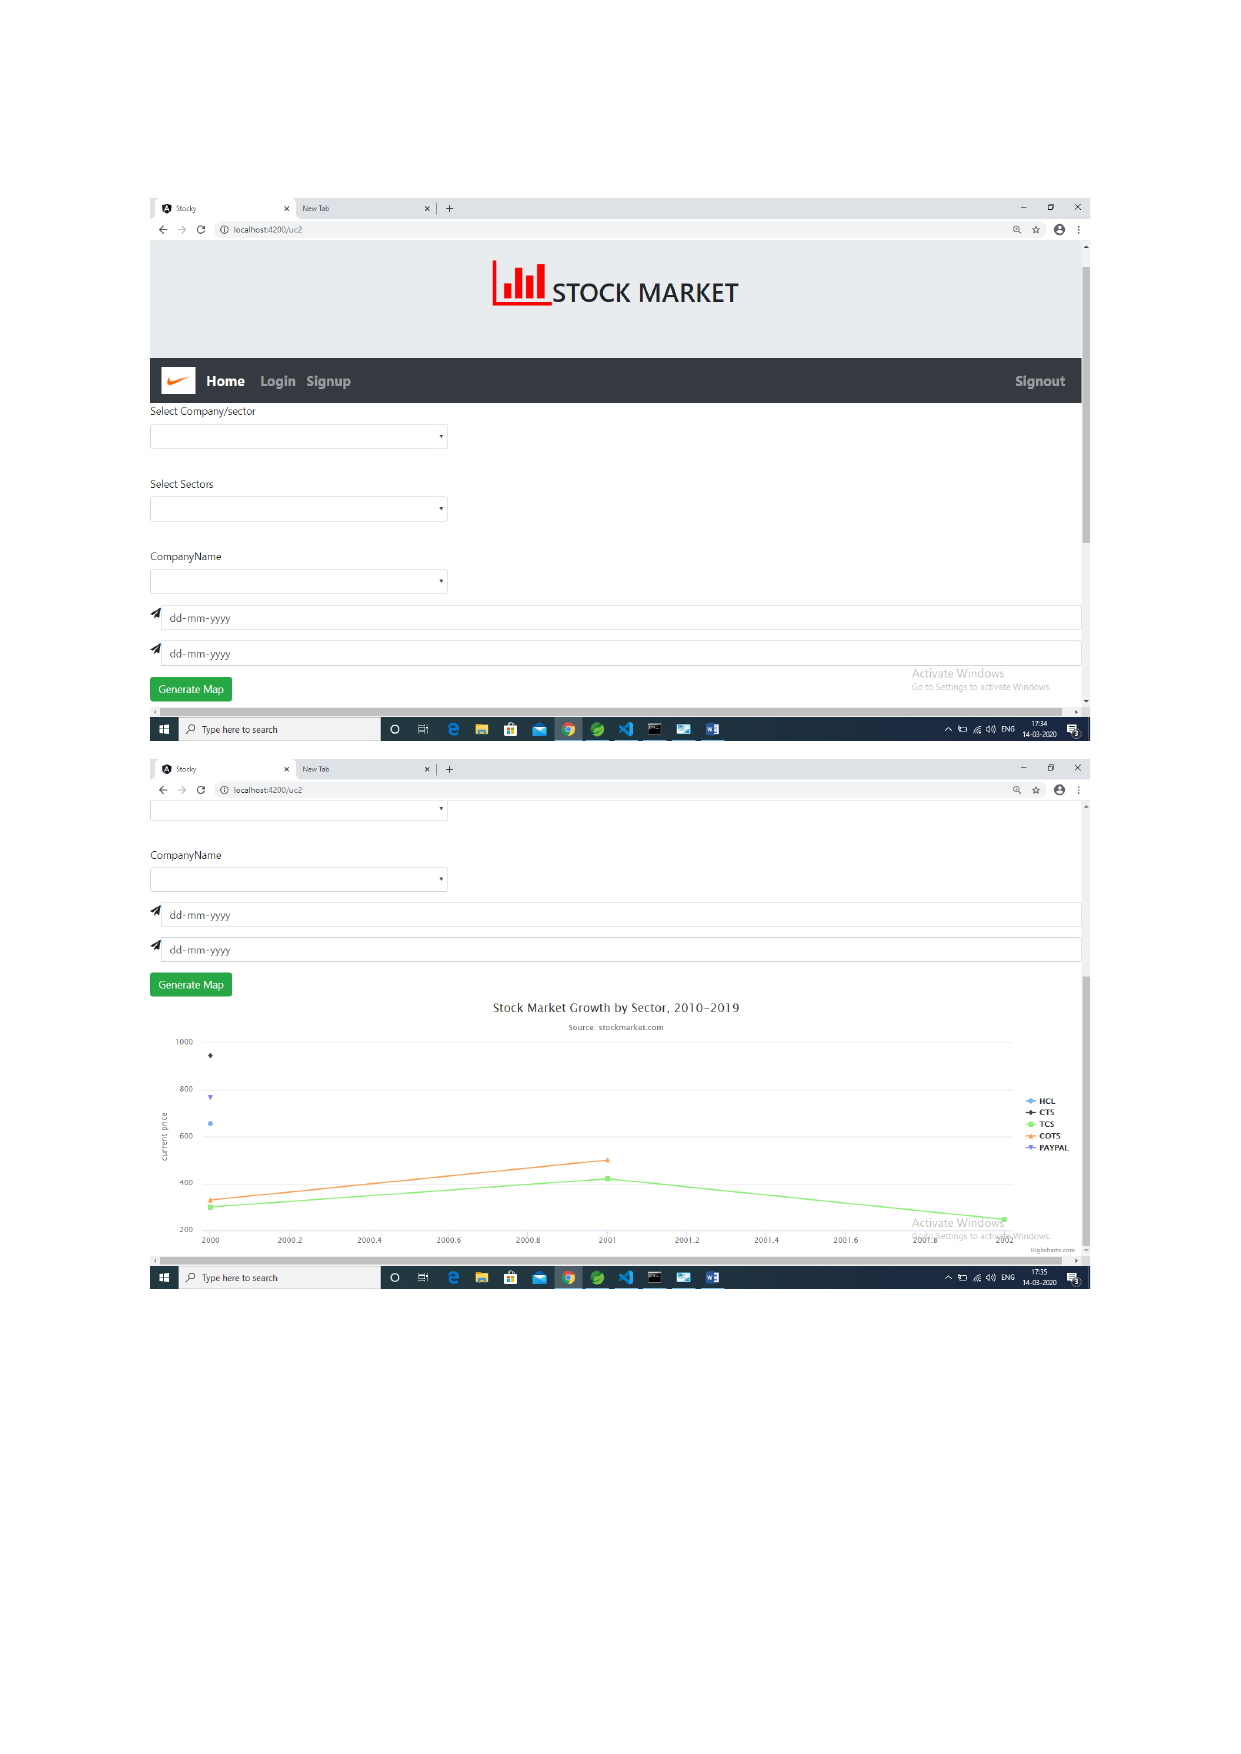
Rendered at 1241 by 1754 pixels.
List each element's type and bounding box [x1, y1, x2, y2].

picture [150, 759, 1091, 1289]
picture [150, 198, 1091, 741]
